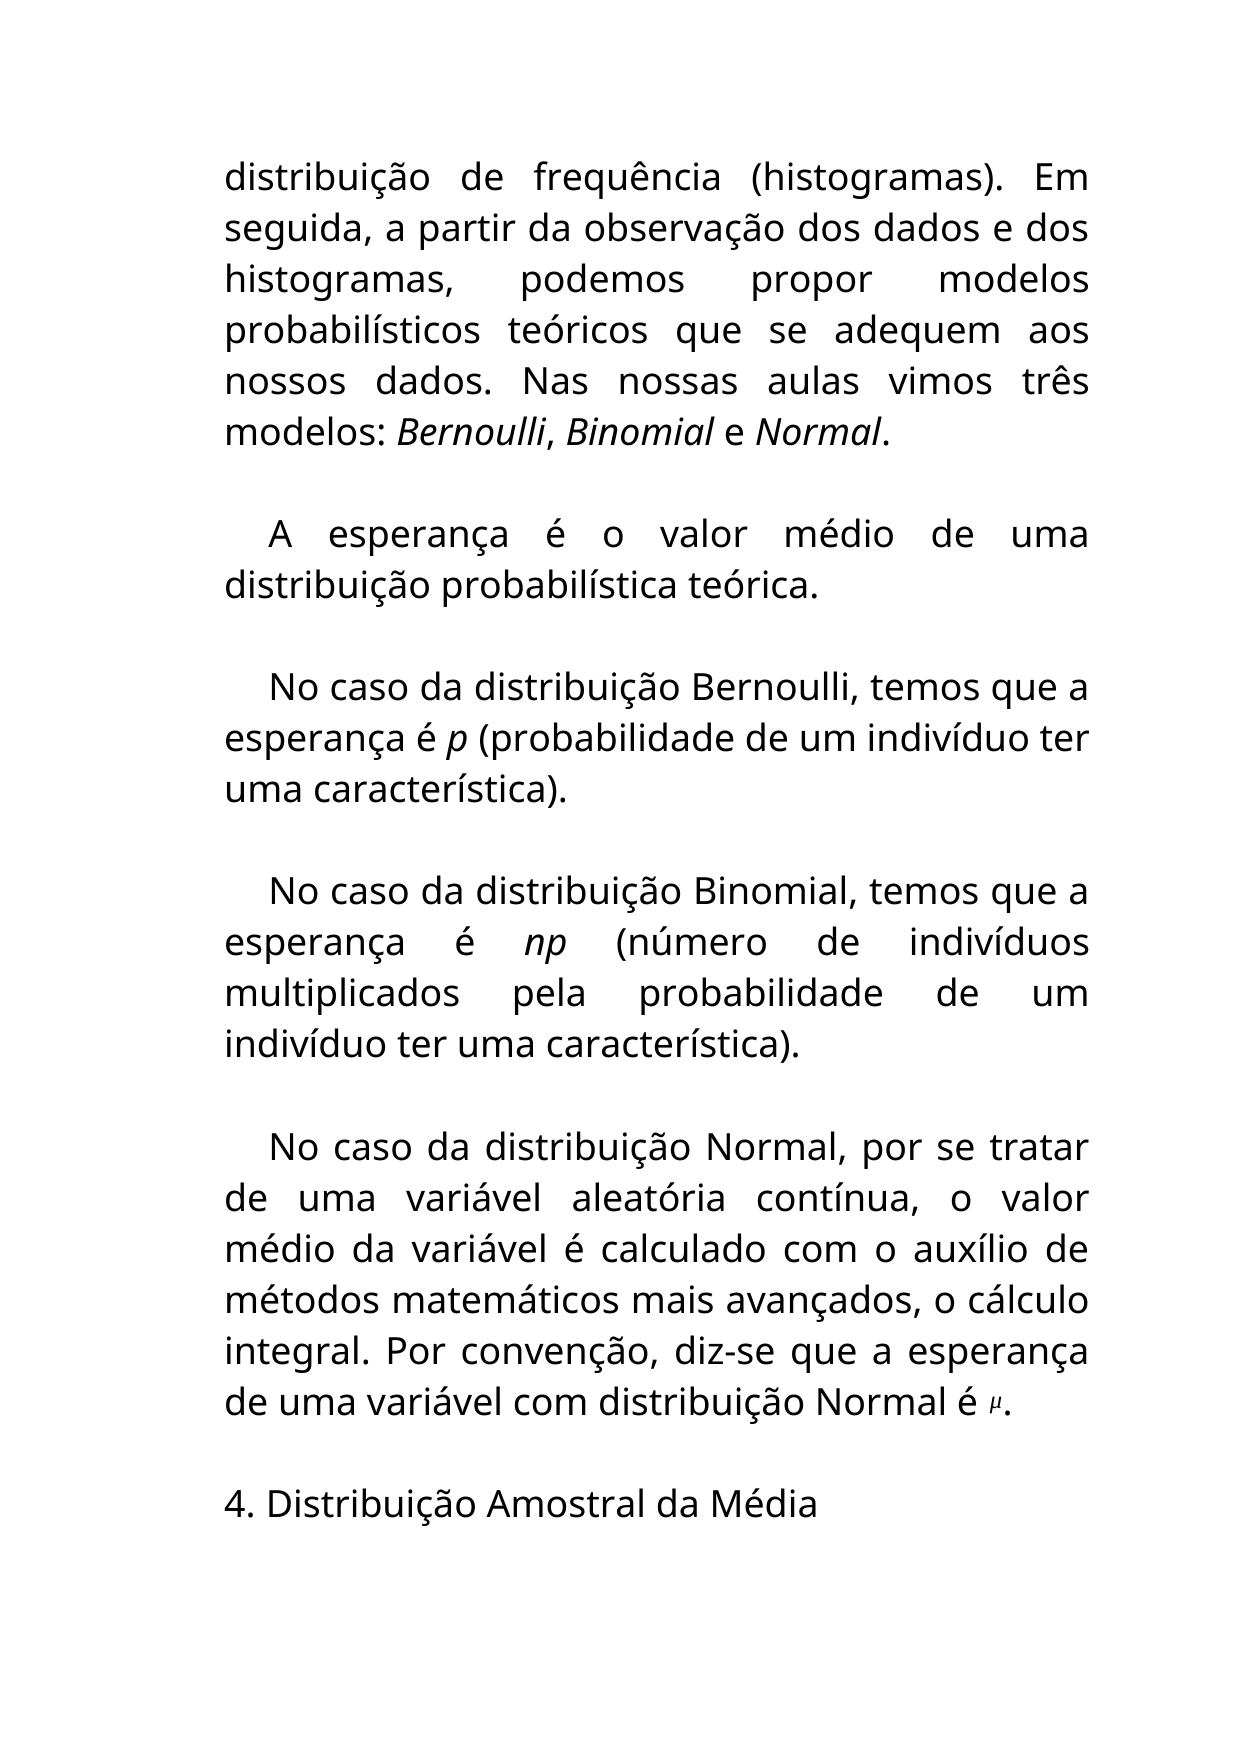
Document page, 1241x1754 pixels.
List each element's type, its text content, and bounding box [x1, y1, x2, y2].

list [224, 150, 1090, 456]
list Distribuição Amostral da Média [224, 1477, 1090, 1528]
list No caso da distribuição Normal, por se tratar de uma variável aleatória contínua, o valor médio da variável é calculado com o auxílio de métodos matemáticos mais avançados, o cálculo integral. Por convenção, diz-se que a esperança de uma variável com distribuição Normal é . [224, 1120, 1090, 1426]
list No caso da distribuição Binomial, temos que a esperança é np (número de indivíduos multiplicados pela probabilidade de um indivíduo ter uma característica). [224, 864, 1090, 1069]
list A esperança é o valor médio de uma distribuição probabilística teórica. [224, 507, 1090, 609]
list No caso da distribuição Bernoulli, temos que a esperança é p (probabilidade de um indivíduo ter uma característica). [224, 660, 1090, 813]
